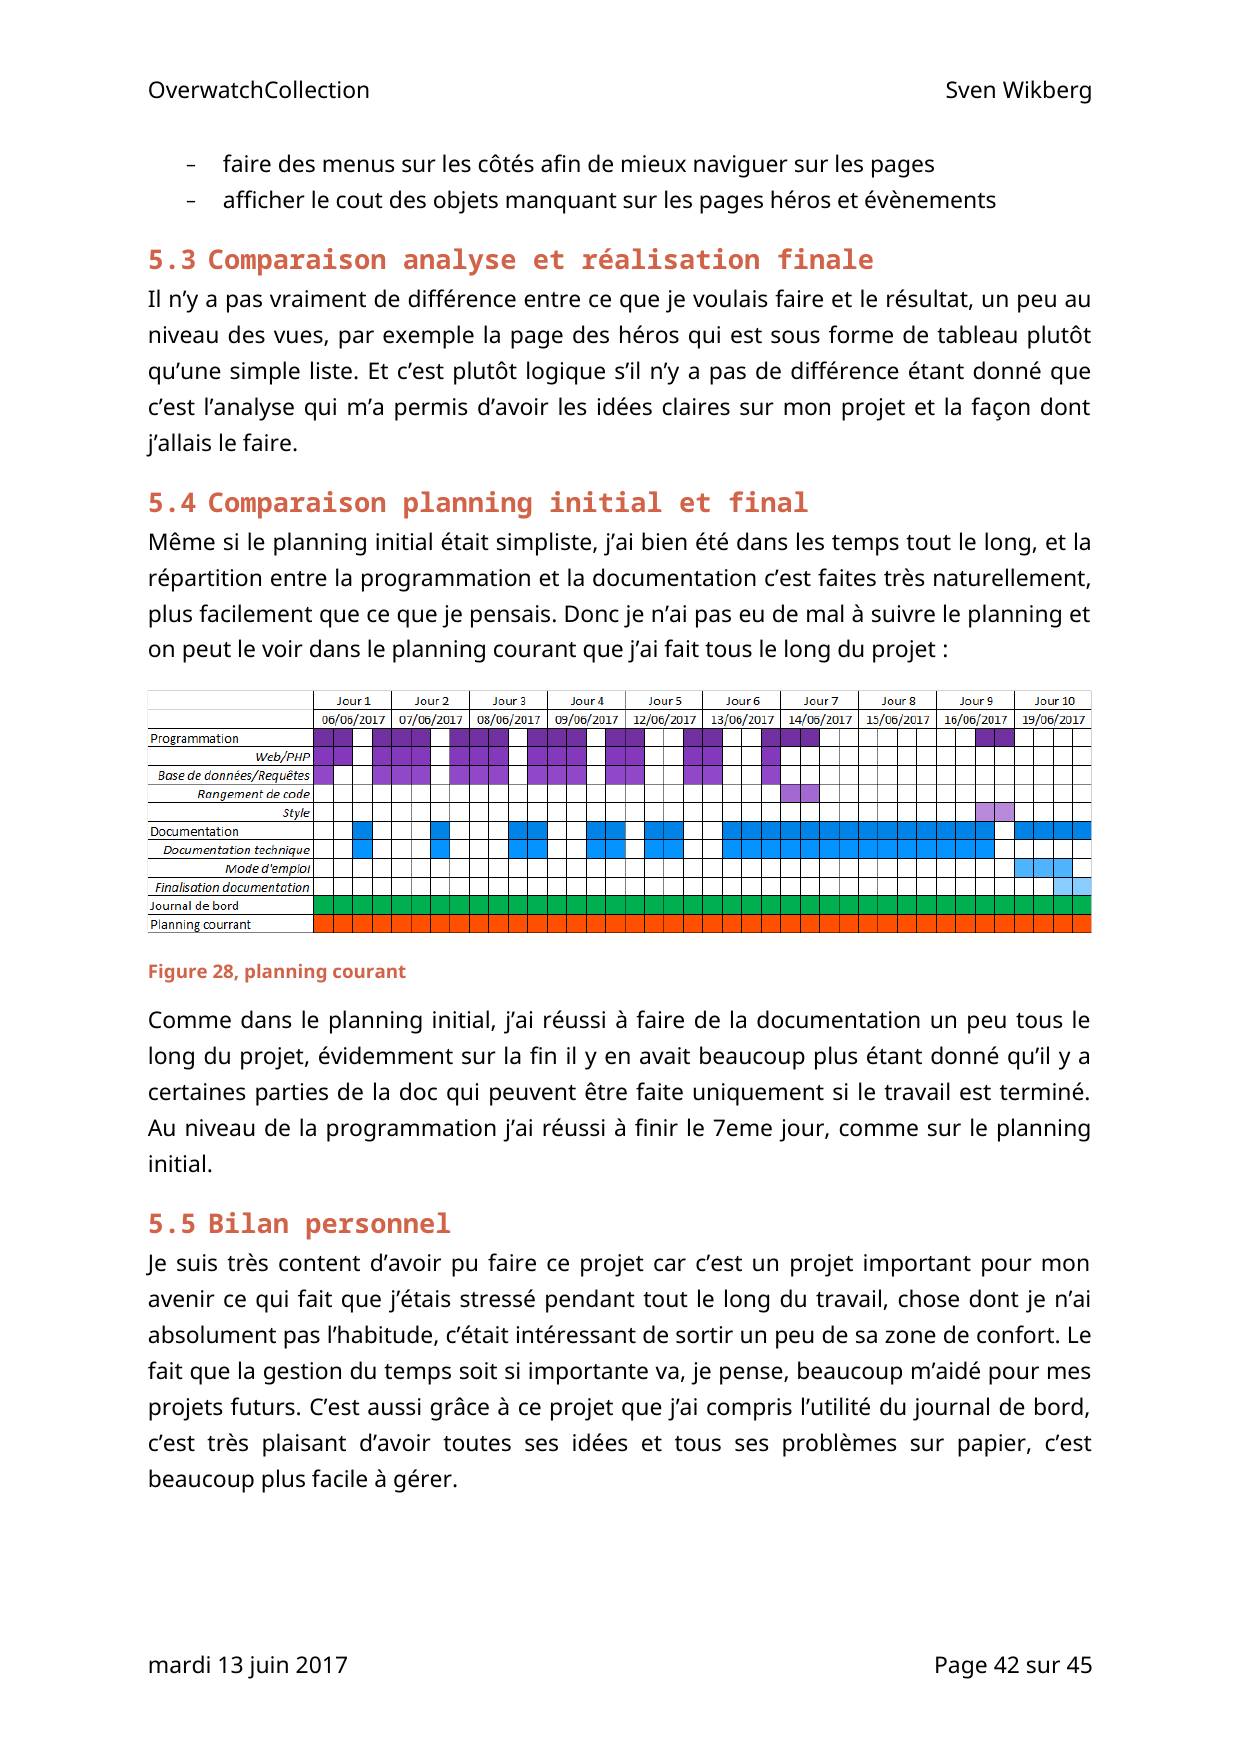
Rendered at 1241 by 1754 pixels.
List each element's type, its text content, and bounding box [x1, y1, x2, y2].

text Il n’y a pas vraiment de différence entre ce que je voulais faire et le résultat, un peu au niveau des vues, par exemple la page des héros qui est sous forme de tableau plutôt qu’une simple liste. Et c’est plutôt logique s’il n’y a pas de différence étant donné que c’est l’analyse qui m’a permis d’avoir les idées claires sur mon projet et la façon dont j’allais le faire. [148, 283, 1093, 458]
list faire des menus sur les côtés afin de mieux naviguer sur les pages [185, 148, 1093, 179]
subtitle Comparaison planning initial et final [148, 483, 1093, 520]
subtitle Comparaison analyse et réalisation finale [148, 240, 1093, 277]
text Je suis très content d’avoir pu faire ce projet car c’est un projet important pour mon avenir ce qui fait que j’étais stressé pendant tout le long du travail, chose dont je n’ai absolument pas l’habitude, c’était intéressant de sortir un peu de sa zone de confort. Le fait que la gestion du temps soit si importante va, je pense, beaucoup m’aidé pour mes projets futurs. C’est aussi grâce à ce projet que j’ai compris l’utilité du journal de bord, c’est très plaisant d’avoir toutes ses idées et tous ses problèmes sur papier, c’est beaucoup plus facile à gérer. [148, 1247, 1093, 1494]
subtitle Bilan personnel [148, 1205, 1093, 1242]
list afficher le cout des objets manquant sur les pages héros et évènements [185, 183, 1093, 215]
picture [147, 690, 1092, 933]
text Comme dans le planning initial, j’ai réussi à faire de la documentation un peu tous le long du projet, évidemment sur la fin il y en avait beaucoup plus étant donné qu’il y a certaines parties de la doc qui peuvent être faite uniquement si le travail est terminé. Au niveau de la programmation j’ai réussi à finir le 7eme jour, comme sur le planning initial. [148, 1004, 1093, 1179]
text Même si le planning initial était simpliste, j’ai bien été dans les temps tout le long, et la répartition entre la programmation et la documentation c’est faites très naturellement, plus facilement que ce que je pensais. Donc je n’ai pas eu de mal à suivre le planning et on peut le voir dans le planning courant que j’ai fait tous le long du projet : [148, 526, 1093, 665]
